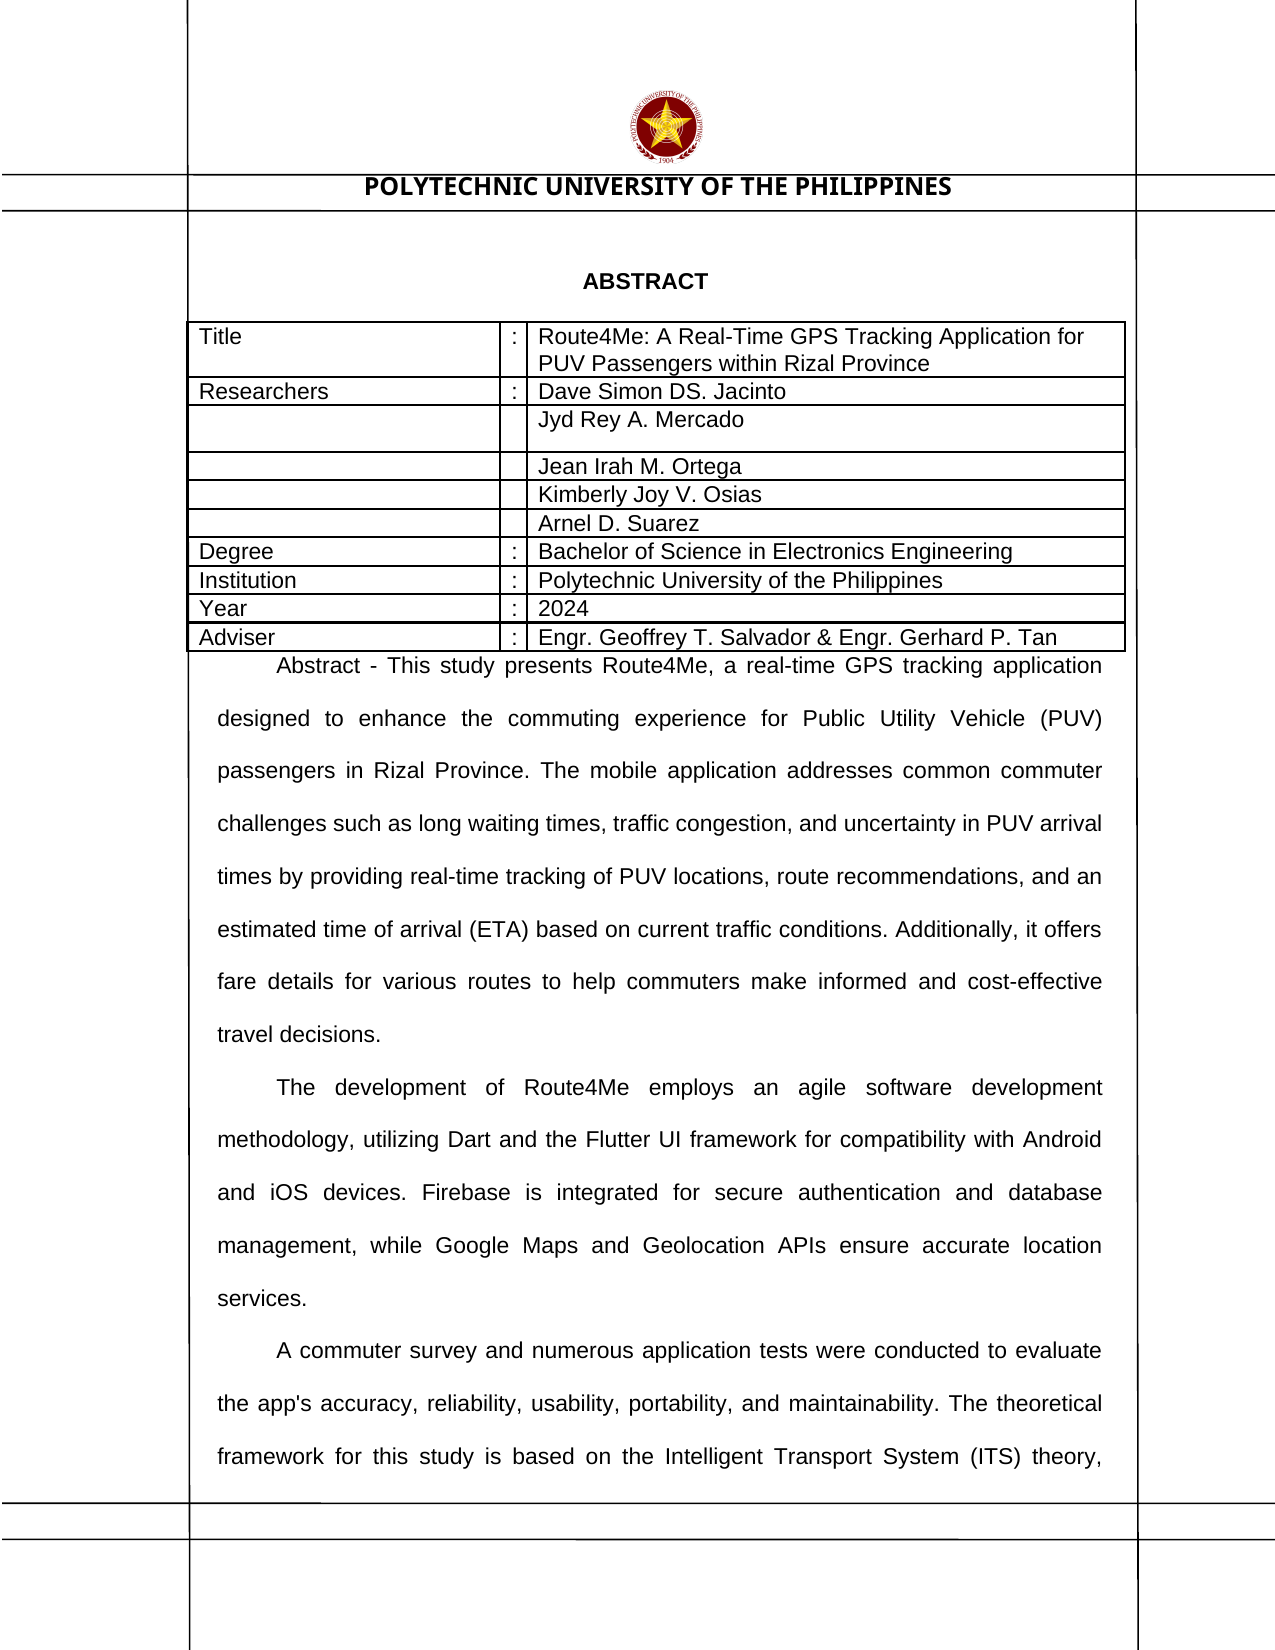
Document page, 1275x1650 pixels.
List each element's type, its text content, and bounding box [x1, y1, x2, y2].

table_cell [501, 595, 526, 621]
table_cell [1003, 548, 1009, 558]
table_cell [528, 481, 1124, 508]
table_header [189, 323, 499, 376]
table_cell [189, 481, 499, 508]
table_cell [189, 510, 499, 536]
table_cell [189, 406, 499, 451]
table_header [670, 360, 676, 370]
text The development of Route4Me employs an agile software development methodology, utilizing Dart and the Flutter UI framework for compatibility with Android and iOS devices. Firebase is integrated for secure authentication and database management, while Google Maps and Geolocation APIs ensure accurate location services. [217, 1074, 1103, 1311]
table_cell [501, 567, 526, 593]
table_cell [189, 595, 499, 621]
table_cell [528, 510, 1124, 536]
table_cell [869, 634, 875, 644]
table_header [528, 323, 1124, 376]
text Abstract - This study presents Route4Me, a real-time GPS tracking application designed to enhance the commuting experience for Public Utility Vehicle (PUV) passengers in Rizal Province. The mobile application addresses common commuter challenges such as long waiting times, traffic congestion, and uncertainty in PUV arrival times by providing real-time tracking of PUV locations, route recommendations, and an estimated time of arrival (ETA) based on current traffic conditions. Additionally, it offers fare details for various routes to help commuters make informed and cost-effective travel decisions. [217, 652, 1103, 1047]
picture [629, 90, 703, 164]
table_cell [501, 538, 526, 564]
text ABSTRACT [187, 268, 1103, 295]
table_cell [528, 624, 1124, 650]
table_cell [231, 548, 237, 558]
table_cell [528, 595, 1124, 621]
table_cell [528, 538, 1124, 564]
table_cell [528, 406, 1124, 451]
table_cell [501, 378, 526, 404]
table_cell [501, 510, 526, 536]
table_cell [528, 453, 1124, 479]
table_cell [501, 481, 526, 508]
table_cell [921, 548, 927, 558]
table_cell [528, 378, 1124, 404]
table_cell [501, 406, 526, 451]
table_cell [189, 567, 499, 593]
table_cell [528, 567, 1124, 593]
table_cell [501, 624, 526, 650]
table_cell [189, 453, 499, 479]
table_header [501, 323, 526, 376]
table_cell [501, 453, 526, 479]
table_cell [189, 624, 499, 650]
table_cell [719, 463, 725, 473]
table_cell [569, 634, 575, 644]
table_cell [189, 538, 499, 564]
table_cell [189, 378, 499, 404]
